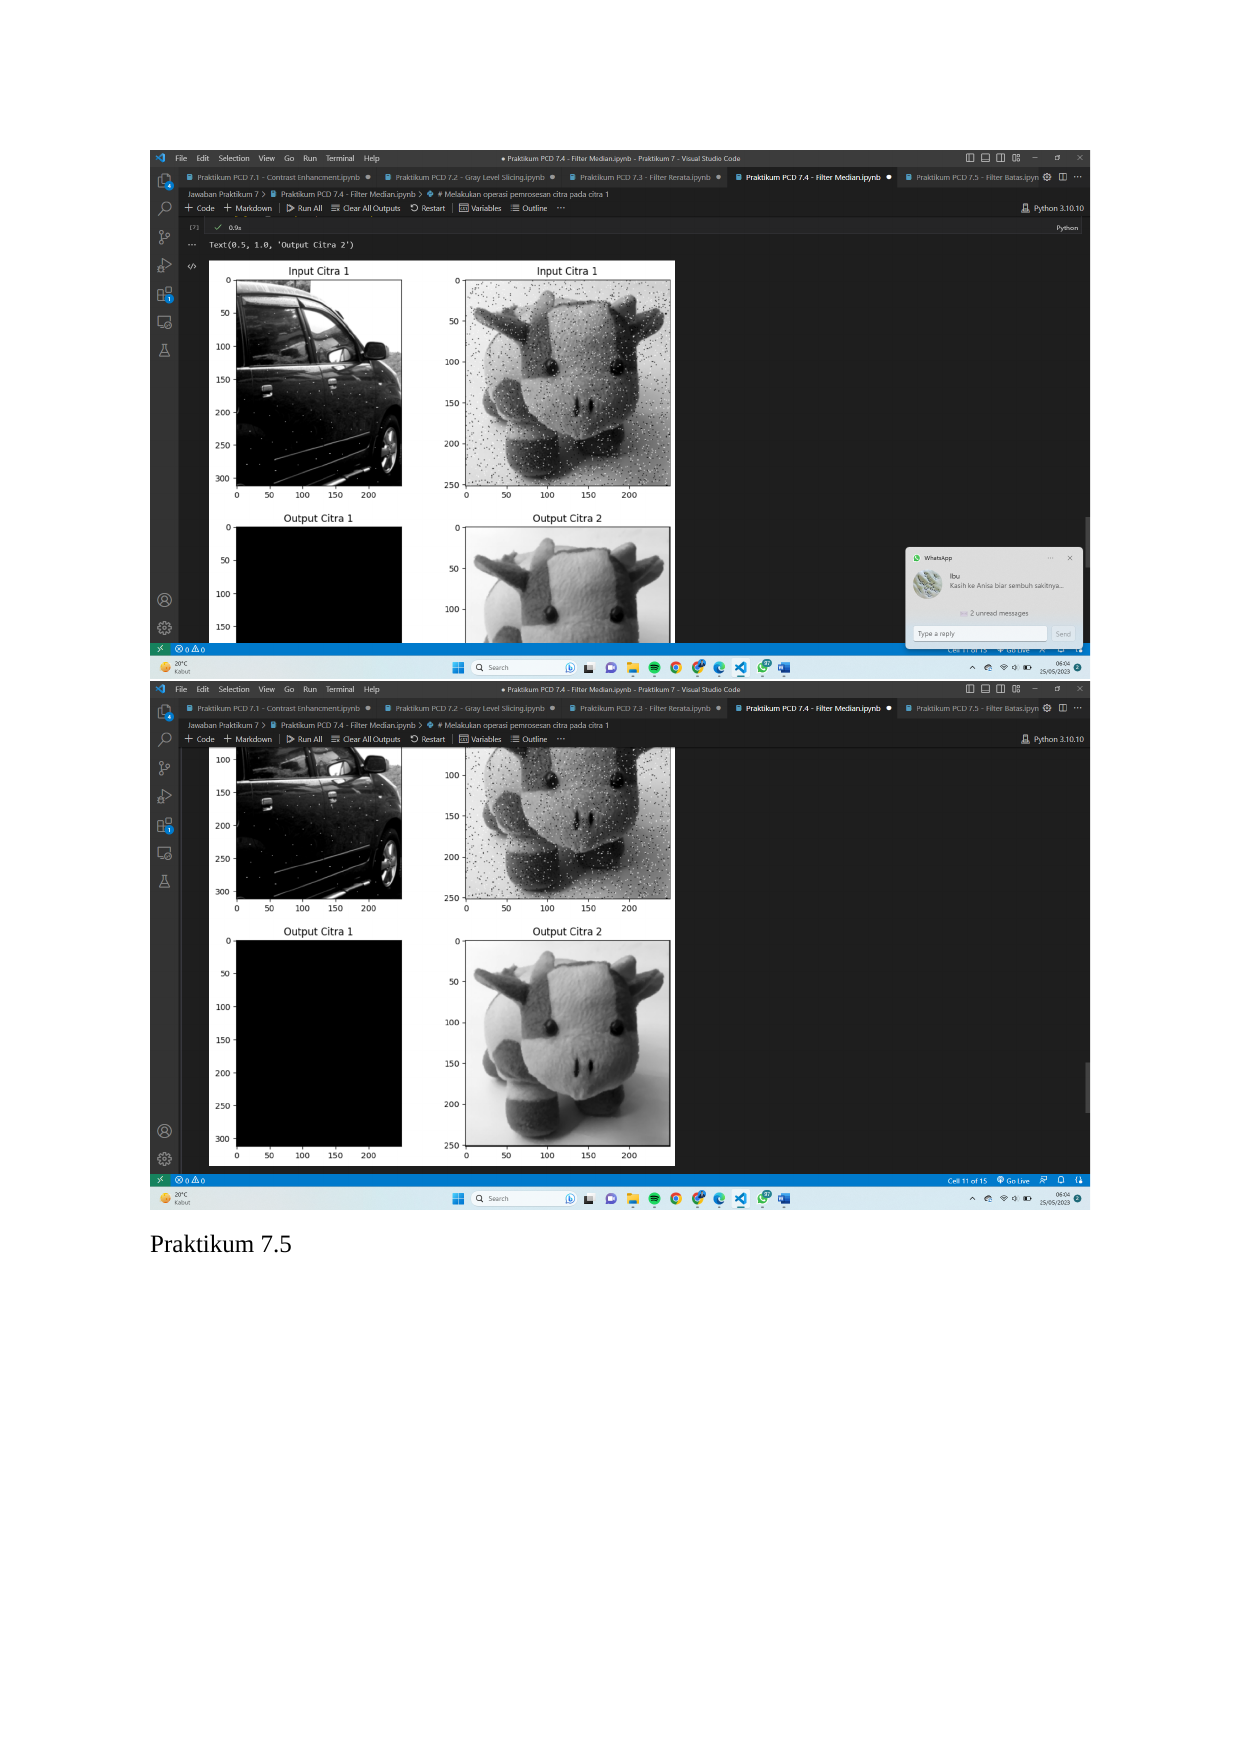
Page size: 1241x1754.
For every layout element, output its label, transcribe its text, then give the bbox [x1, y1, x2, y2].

text Praktikum 7.5 [150, 1229, 1090, 1257]
picture [150, 681, 1091, 1210]
picture [150, 150, 1091, 679]
